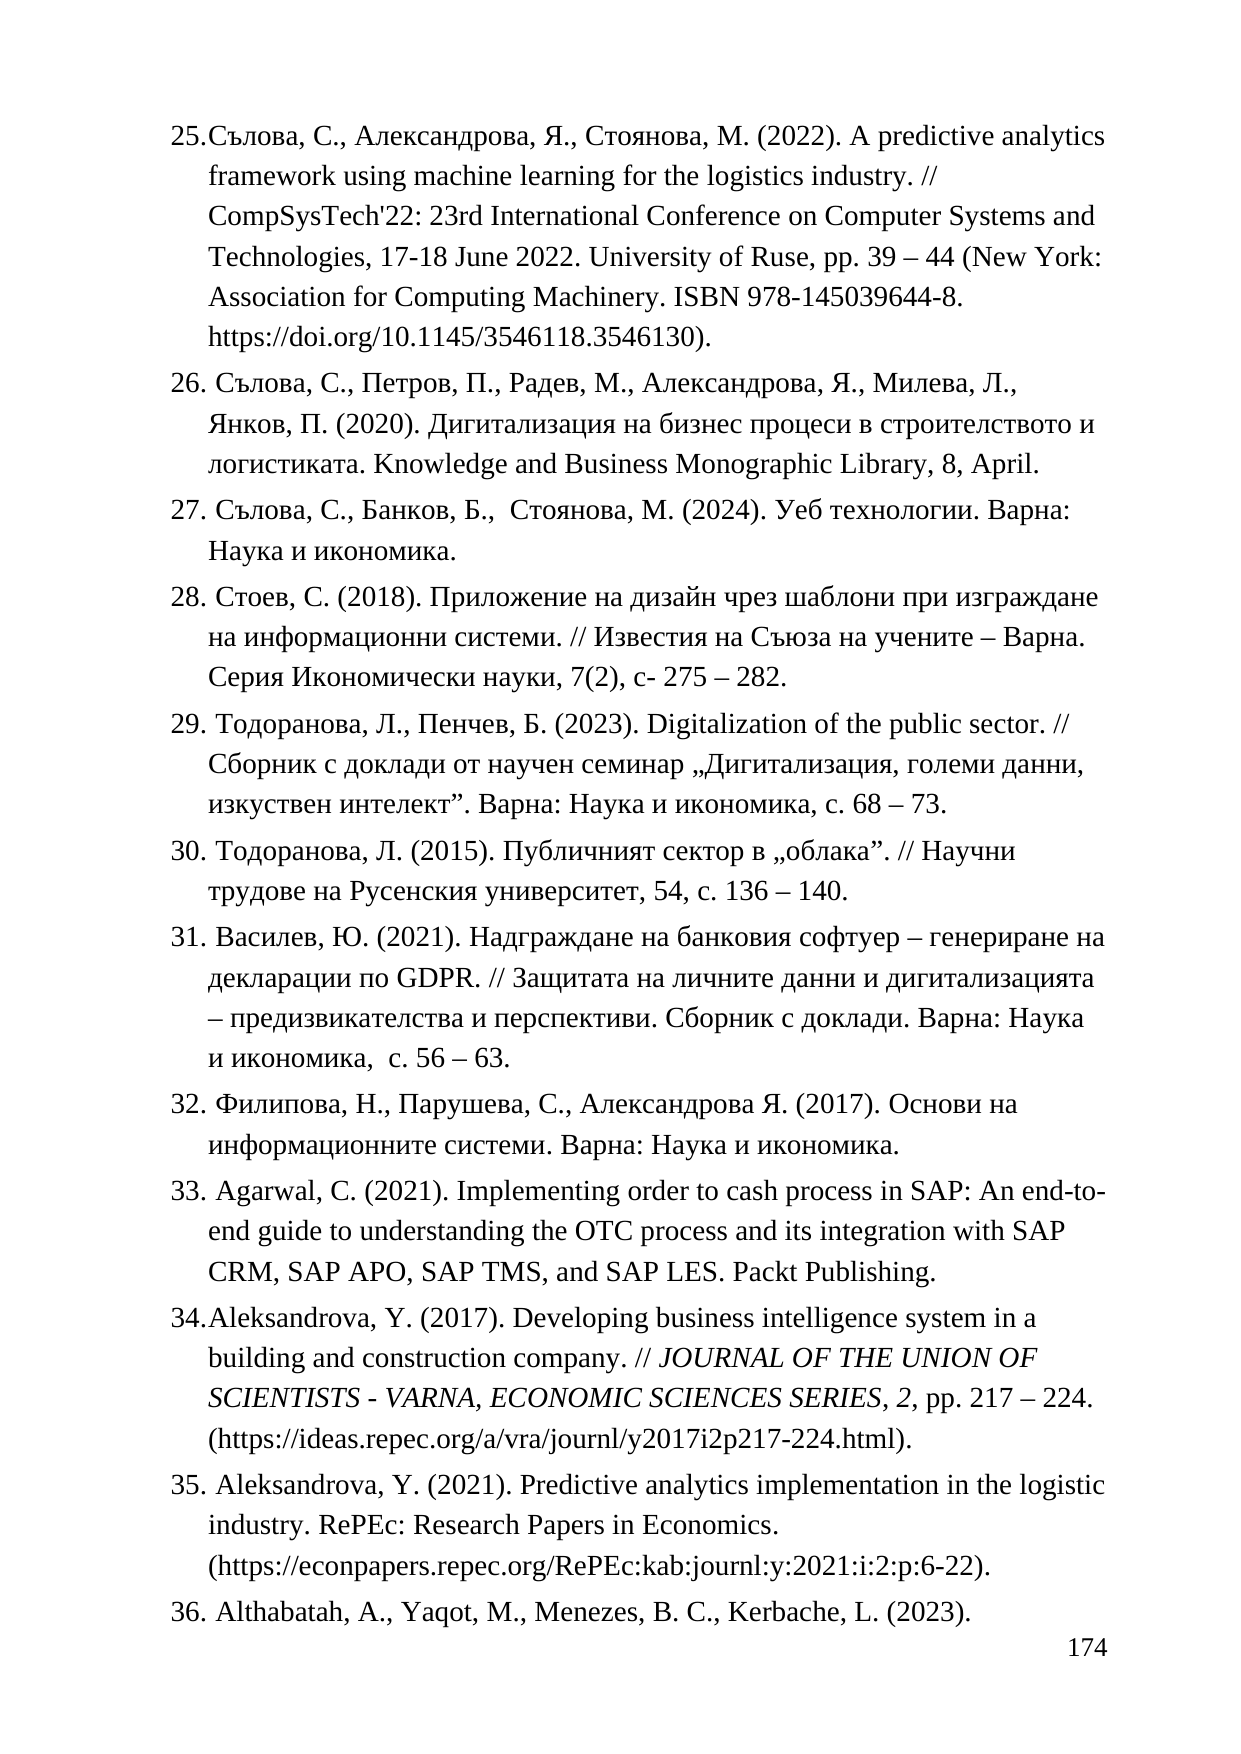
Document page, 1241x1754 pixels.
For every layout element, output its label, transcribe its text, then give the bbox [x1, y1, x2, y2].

text Сълова, С., Петров, П., Радев, М., Александрова, Я., Милева, Л., Янков, П. (2020). Дигитализация на бизнес процеси в строителството и логистиката. Knowledge and Business Monographic Library, 8, April. [170, 366, 1107, 479]
text Тодоранова, Л. (2015). Публичният сектор в „облака”. // Научни трудове на Русенския университет, 54, с. 136 – 140. [170, 833, 1107, 907]
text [170, 1594, 1107, 1628]
text Сълова, С., Александрова, Я., Стоянова, М. (2022). A predictive analytics framework using machine learning for the logistics industry. // CompSysTech'22: 23rd International Conference on Computer Systems and Technologies, 17-18 June 2022. University of Ruse, pp. 39 – 44 (New York: Association for Computing Machinery. ISBN 978-145039644-8. https://doi.org/10.1145/3546118.3546130). [170, 118, 1107, 353]
text Сълова, С., Банков, Б., Стоянова, M. (2024). Уеб технологии. Варна: Наука и икономика. [170, 492, 1107, 566]
text Василев, Ю. (2021). Надграждане на банковия софтуер – генериране на декларации по GDPR. // Защитата на личните данни и дигитализацията – предизвикателства и перспективи. Сборник с доклади. Варна: Наука и икономика, с. 56 – 63. [170, 919, 1107, 1074]
text Филипова, Н., Парушева, С., Александрова Я. (2017). Основи на информационните системи. Варна: Наука и икономика. [170, 1087, 1107, 1160]
text Aleksandrova, Y. (2021). Predictive analytics implementation in the logistic industry. RePEc: Research Papers in Economics. (https://econpapers.repec.org/RePEc:kab:journl:y:2021:i:2:p:6-22). [170, 1467, 1107, 1581]
text Тодоранова, Л., Пенчев, Б. (2023). Digitalization of the public sector. // Сборник с доклади от научен семинар „Дигитализация, големи данни, изкуствен интелект”. Варна: Наука и икономика, с. 68 – 73. [170, 706, 1107, 820]
text Agarwal, C. (2021). Implementing order to cash process in SAP: An end-to-end guide to understanding the OTC process and its integration with SAP CRM, SAP APO, SAP TMS, and SAP LES. Packt Publishing. [170, 1173, 1107, 1287]
text Aleksandrova, Y. (2017). Developing business intelligence system in a building and construction company. // JOURNAL OF THE UNION OF SCIENTISTS - VARNA, ECONOMIC SCIENCES SERIES, 2, рр. 217 – 224. (https://ideas.repec.org/a/vra/journl/y2017i2p217-224.html). [170, 1300, 1107, 1454]
text Стоев, С. (2018). Приложение на дизайн чрез шаблони при изграждане на информационни системи. // Известия на Съюза на учените – Варна. Серия Икономически науки, 7(2), с- 275 – 282. [170, 579, 1107, 693]
